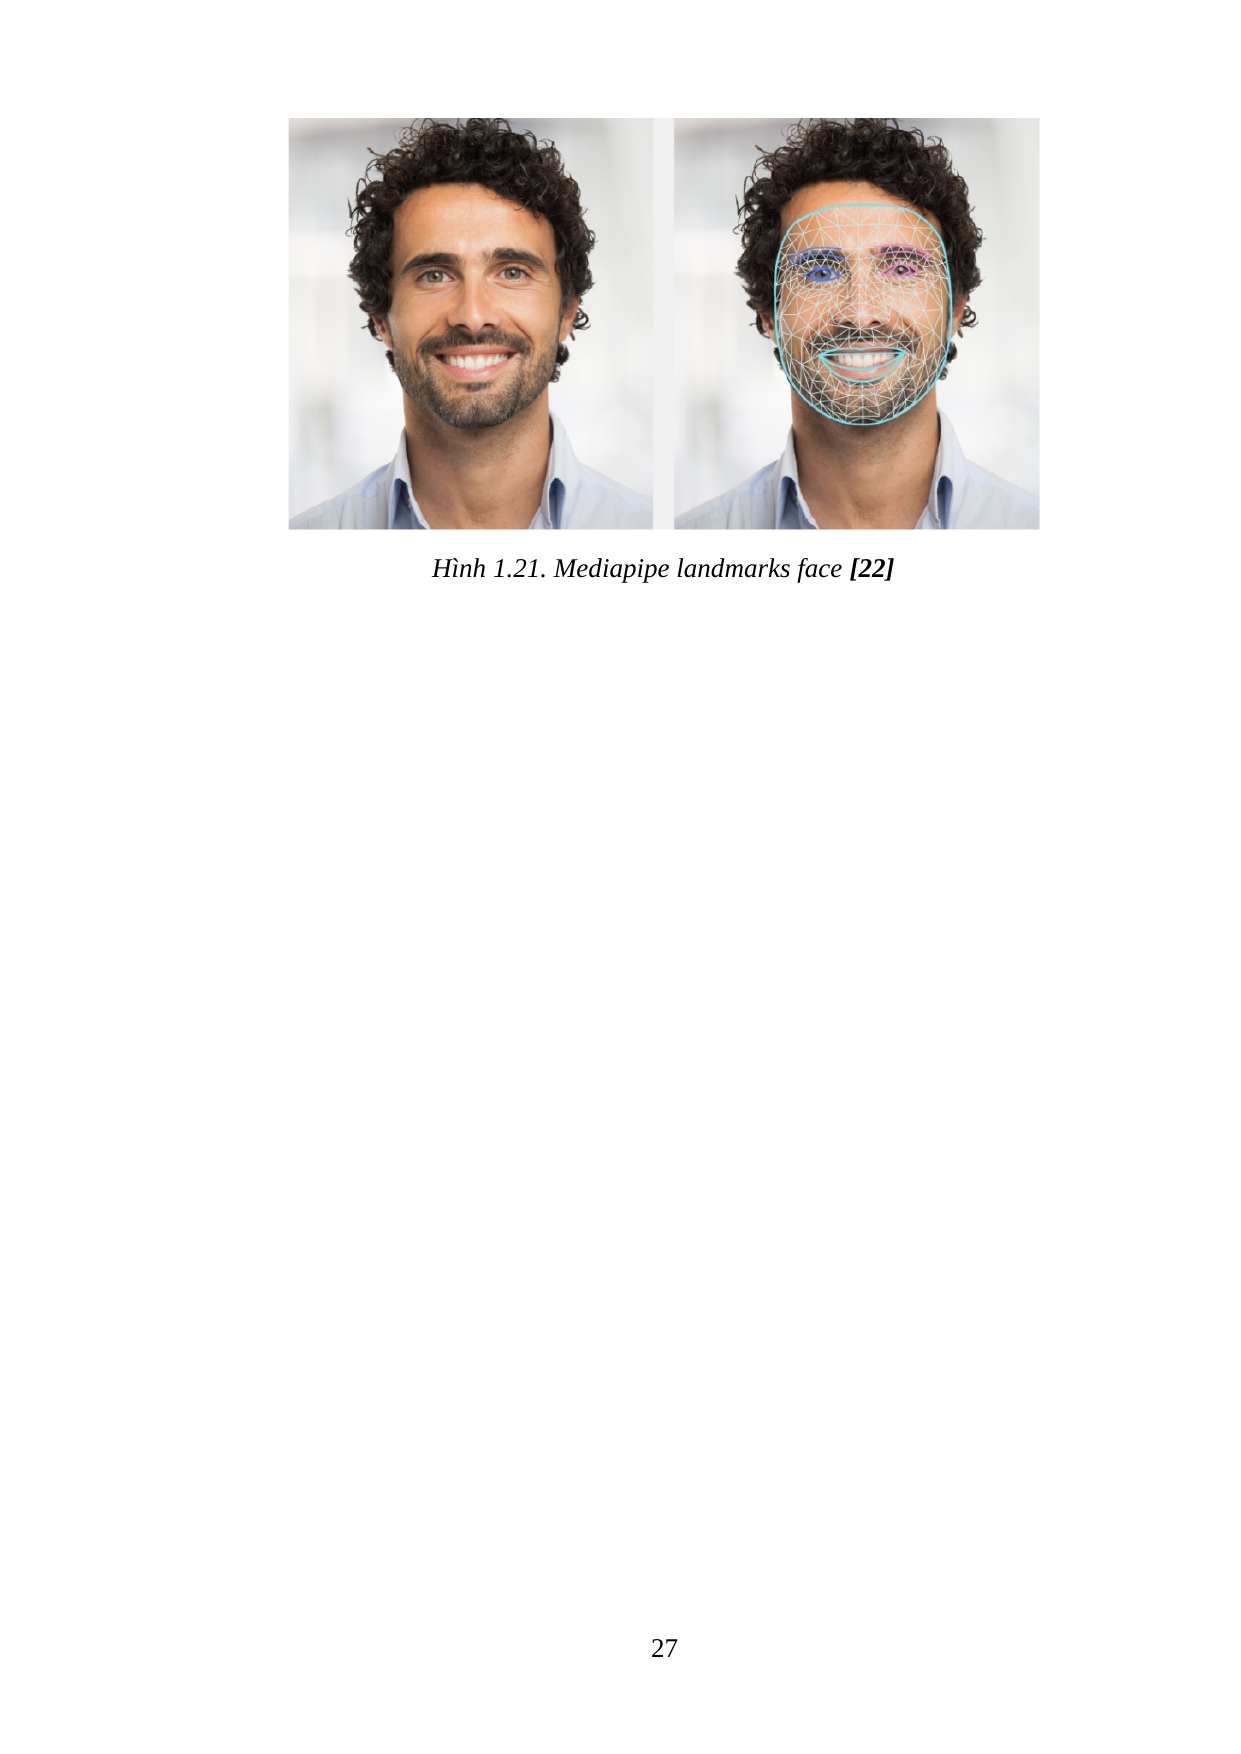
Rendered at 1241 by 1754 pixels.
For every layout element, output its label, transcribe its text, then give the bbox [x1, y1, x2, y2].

picture [288, 118, 1041, 530]
